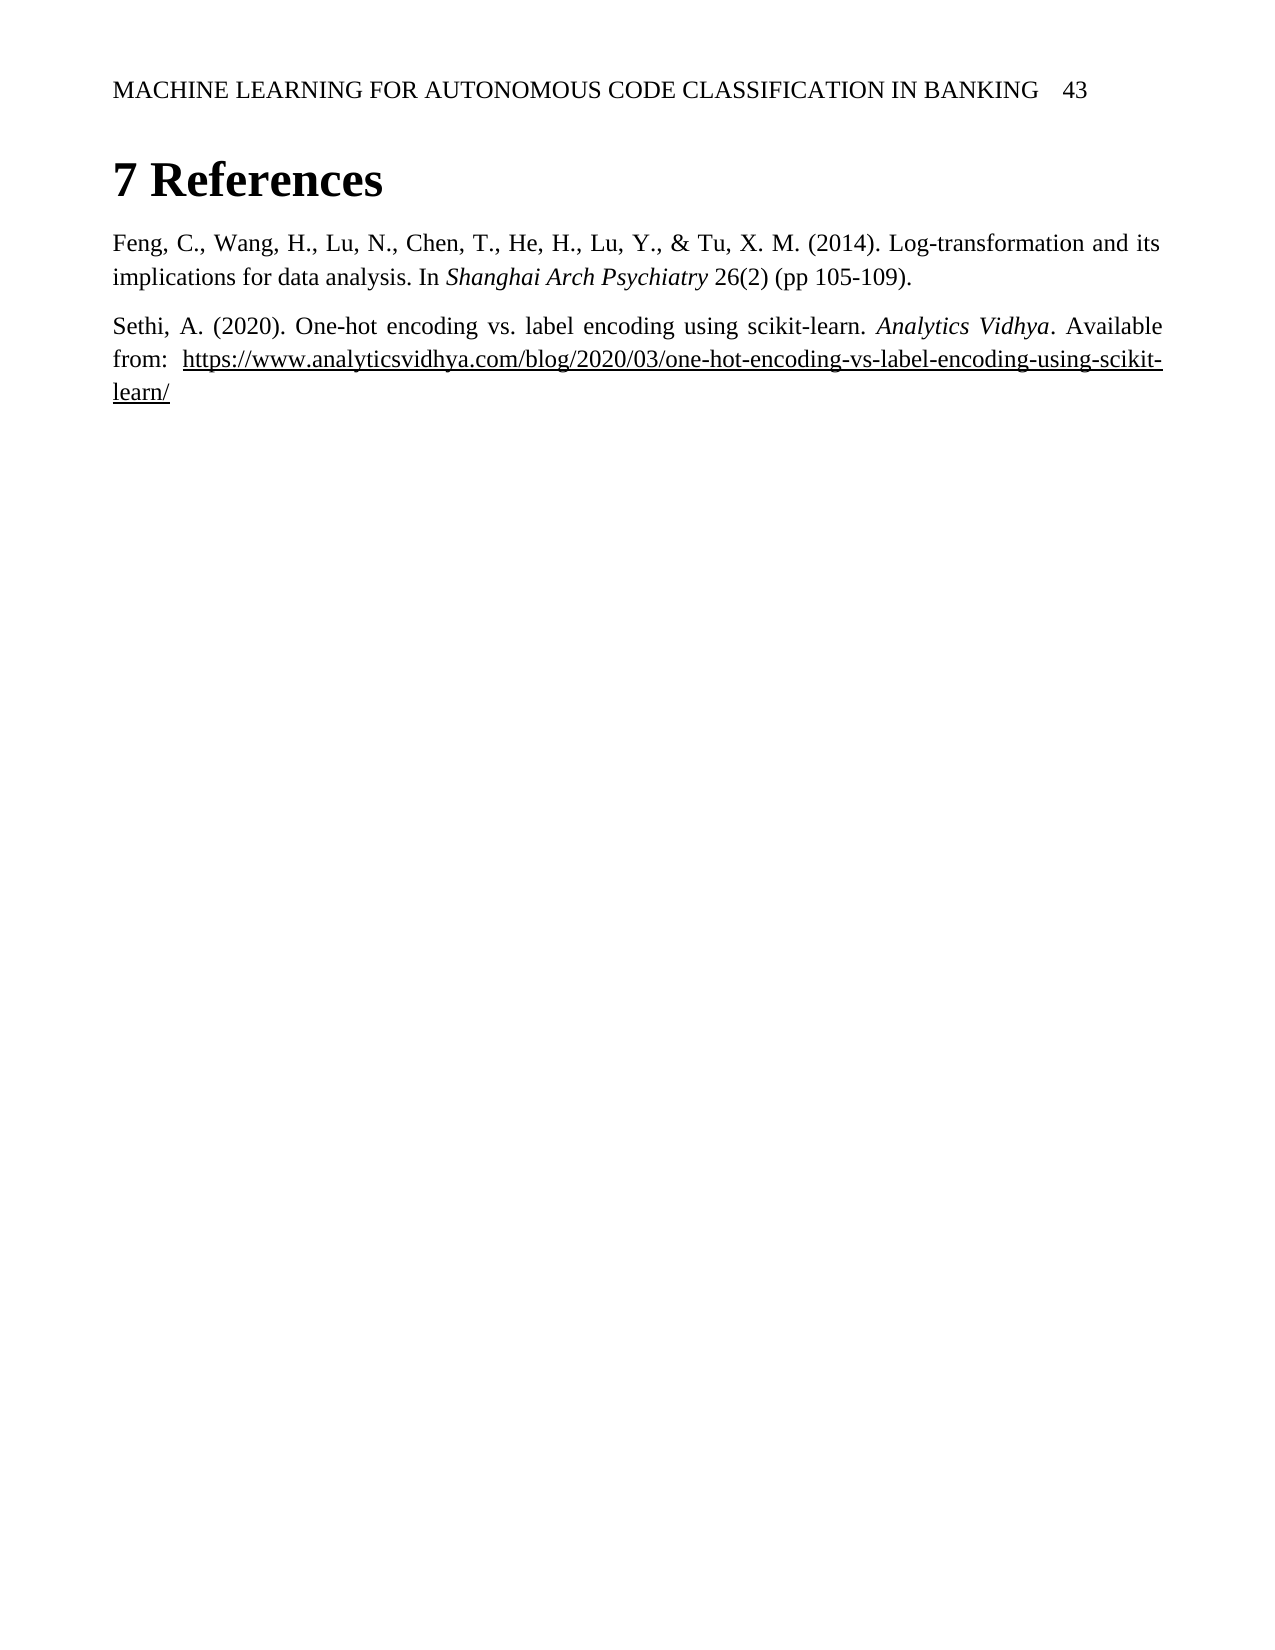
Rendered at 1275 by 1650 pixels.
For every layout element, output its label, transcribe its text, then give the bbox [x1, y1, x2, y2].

text Sethi, A. (2020). One-hot encoding vs. label encoding using scikit-learn. Analytics Vidhya. Available from: https://www.analyticsvidhya.com/blog/2020/03/one-hot-encoding-vs-label-encoding-using-scikit-learn/ [112, 311, 1162, 406]
subtitle References [112, 150, 1162, 207]
text Feng, C., Wang, H., Lu, N., Chen, T., He, H., Lu, Y., & Tu, X. M. (2014). Log-transformation and its implications for data analysis. In Shanghai Arch Psychiatry 26(2) (pp 105-109). [112, 228, 1162, 290]
